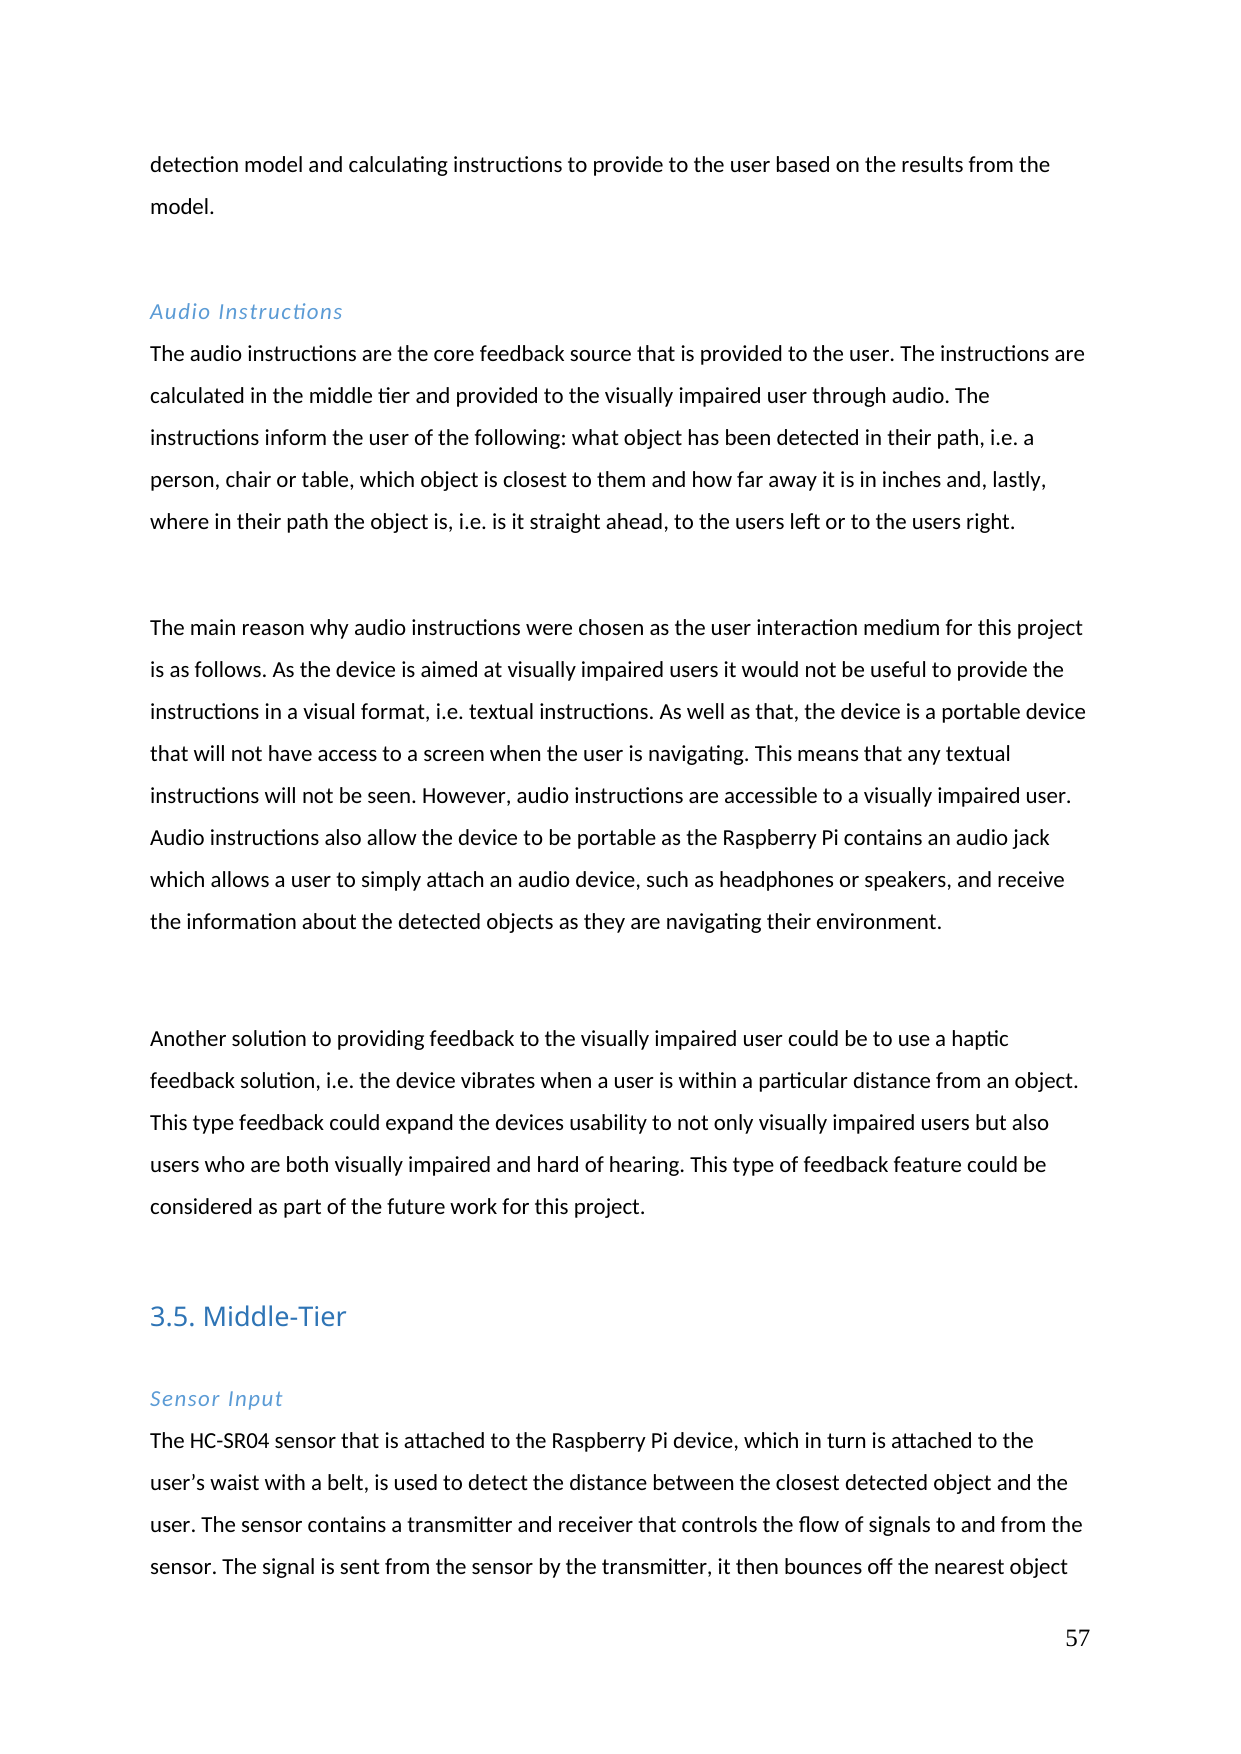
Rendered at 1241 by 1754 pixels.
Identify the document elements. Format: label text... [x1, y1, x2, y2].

text Another solution to providing feedback to the visually impaired user could be to use a haptic feedback solution, i.e. the device vibrates when a user is within a particular distance from an object. This type feedback could expand the devices usability to not only visually impaired users but also users who are both visually impaired and hard of hearing. This type of feedback feature could be considered as part of the future work for this project. [150, 1024, 1090, 1220]
subtitle 3.5. Middle-Tier [150, 1297, 1090, 1334]
subtitle Audio Instructions [150, 297, 1090, 326]
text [150, 150, 1090, 220]
text The audio instructions are the core feedback source that is provided to the user. The instructions are calculated in the middle tier and provided to the visually impaired user through audio. The instructions inform the user of the following: what object has been detected in their path, i.e. a person, chair or table, which object is closest to them and how far away it is in inches and, lastly, where in their path the object is, i.e. is it straight ahead, to the users left or to the users right. [150, 339, 1090, 535]
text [150, 1426, 1090, 1580]
text The main reason why audio instructions were chosen as the user interaction medium for this project is as follows. As the device is aimed at visually impaired users it would not be useful to provide the instructions in a visual format, i.e. textual instructions. As well as that, the device is a portable device that will not have access to a screen when the user is navigating. This means that any textual instructions will not be seen. However, audio instructions are accessible to a visually impaired user. Audio instructions also allow the device to be portable as the Raspberry Pi contains an audio jack which allows a user to simply attach an audio device, such as headphones or speakers, and receive the information about the detected objects as they are navigating their environment. [150, 613, 1090, 935]
subtitle Sensor Input [150, 1384, 1090, 1412]
